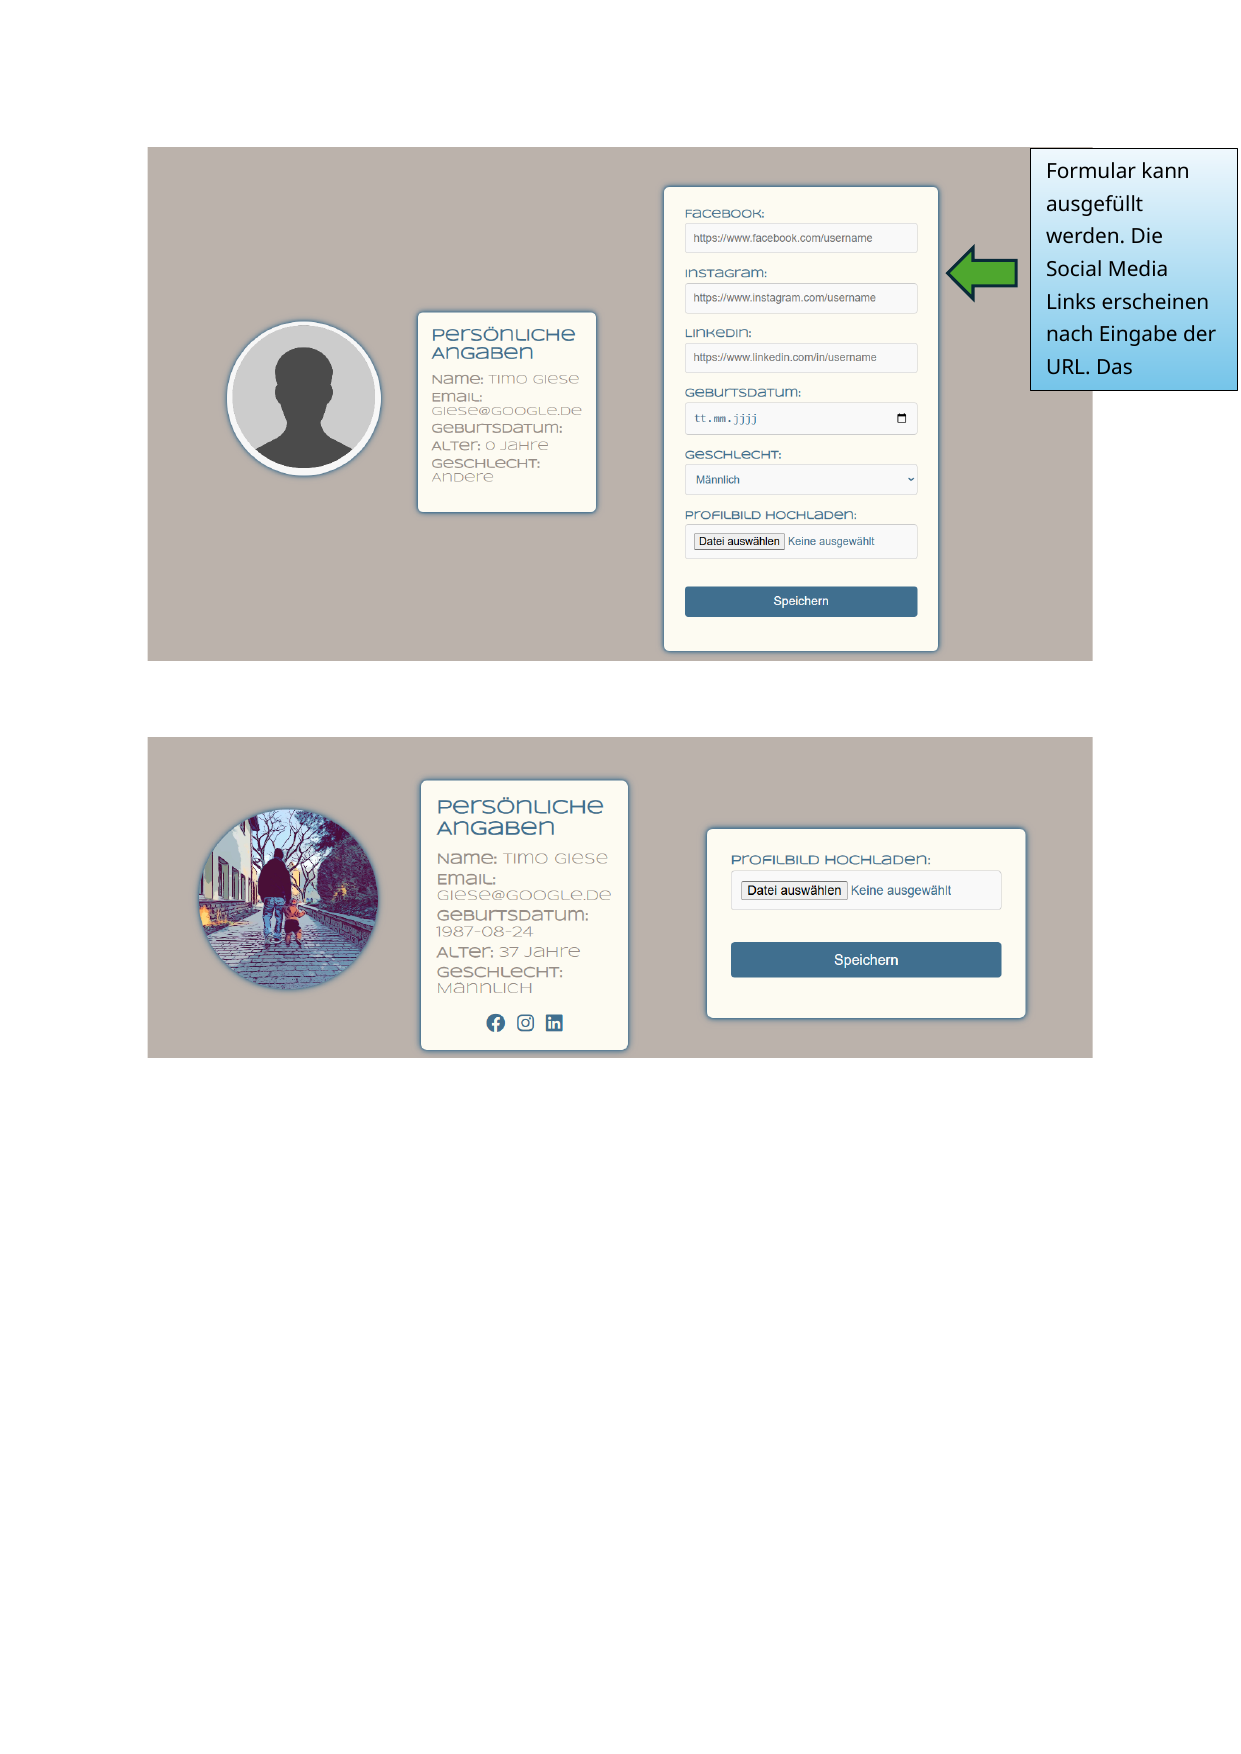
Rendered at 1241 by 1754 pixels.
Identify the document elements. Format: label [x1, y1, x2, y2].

picture [147, 737, 1093, 1058]
picture [147, 147, 1093, 661]
